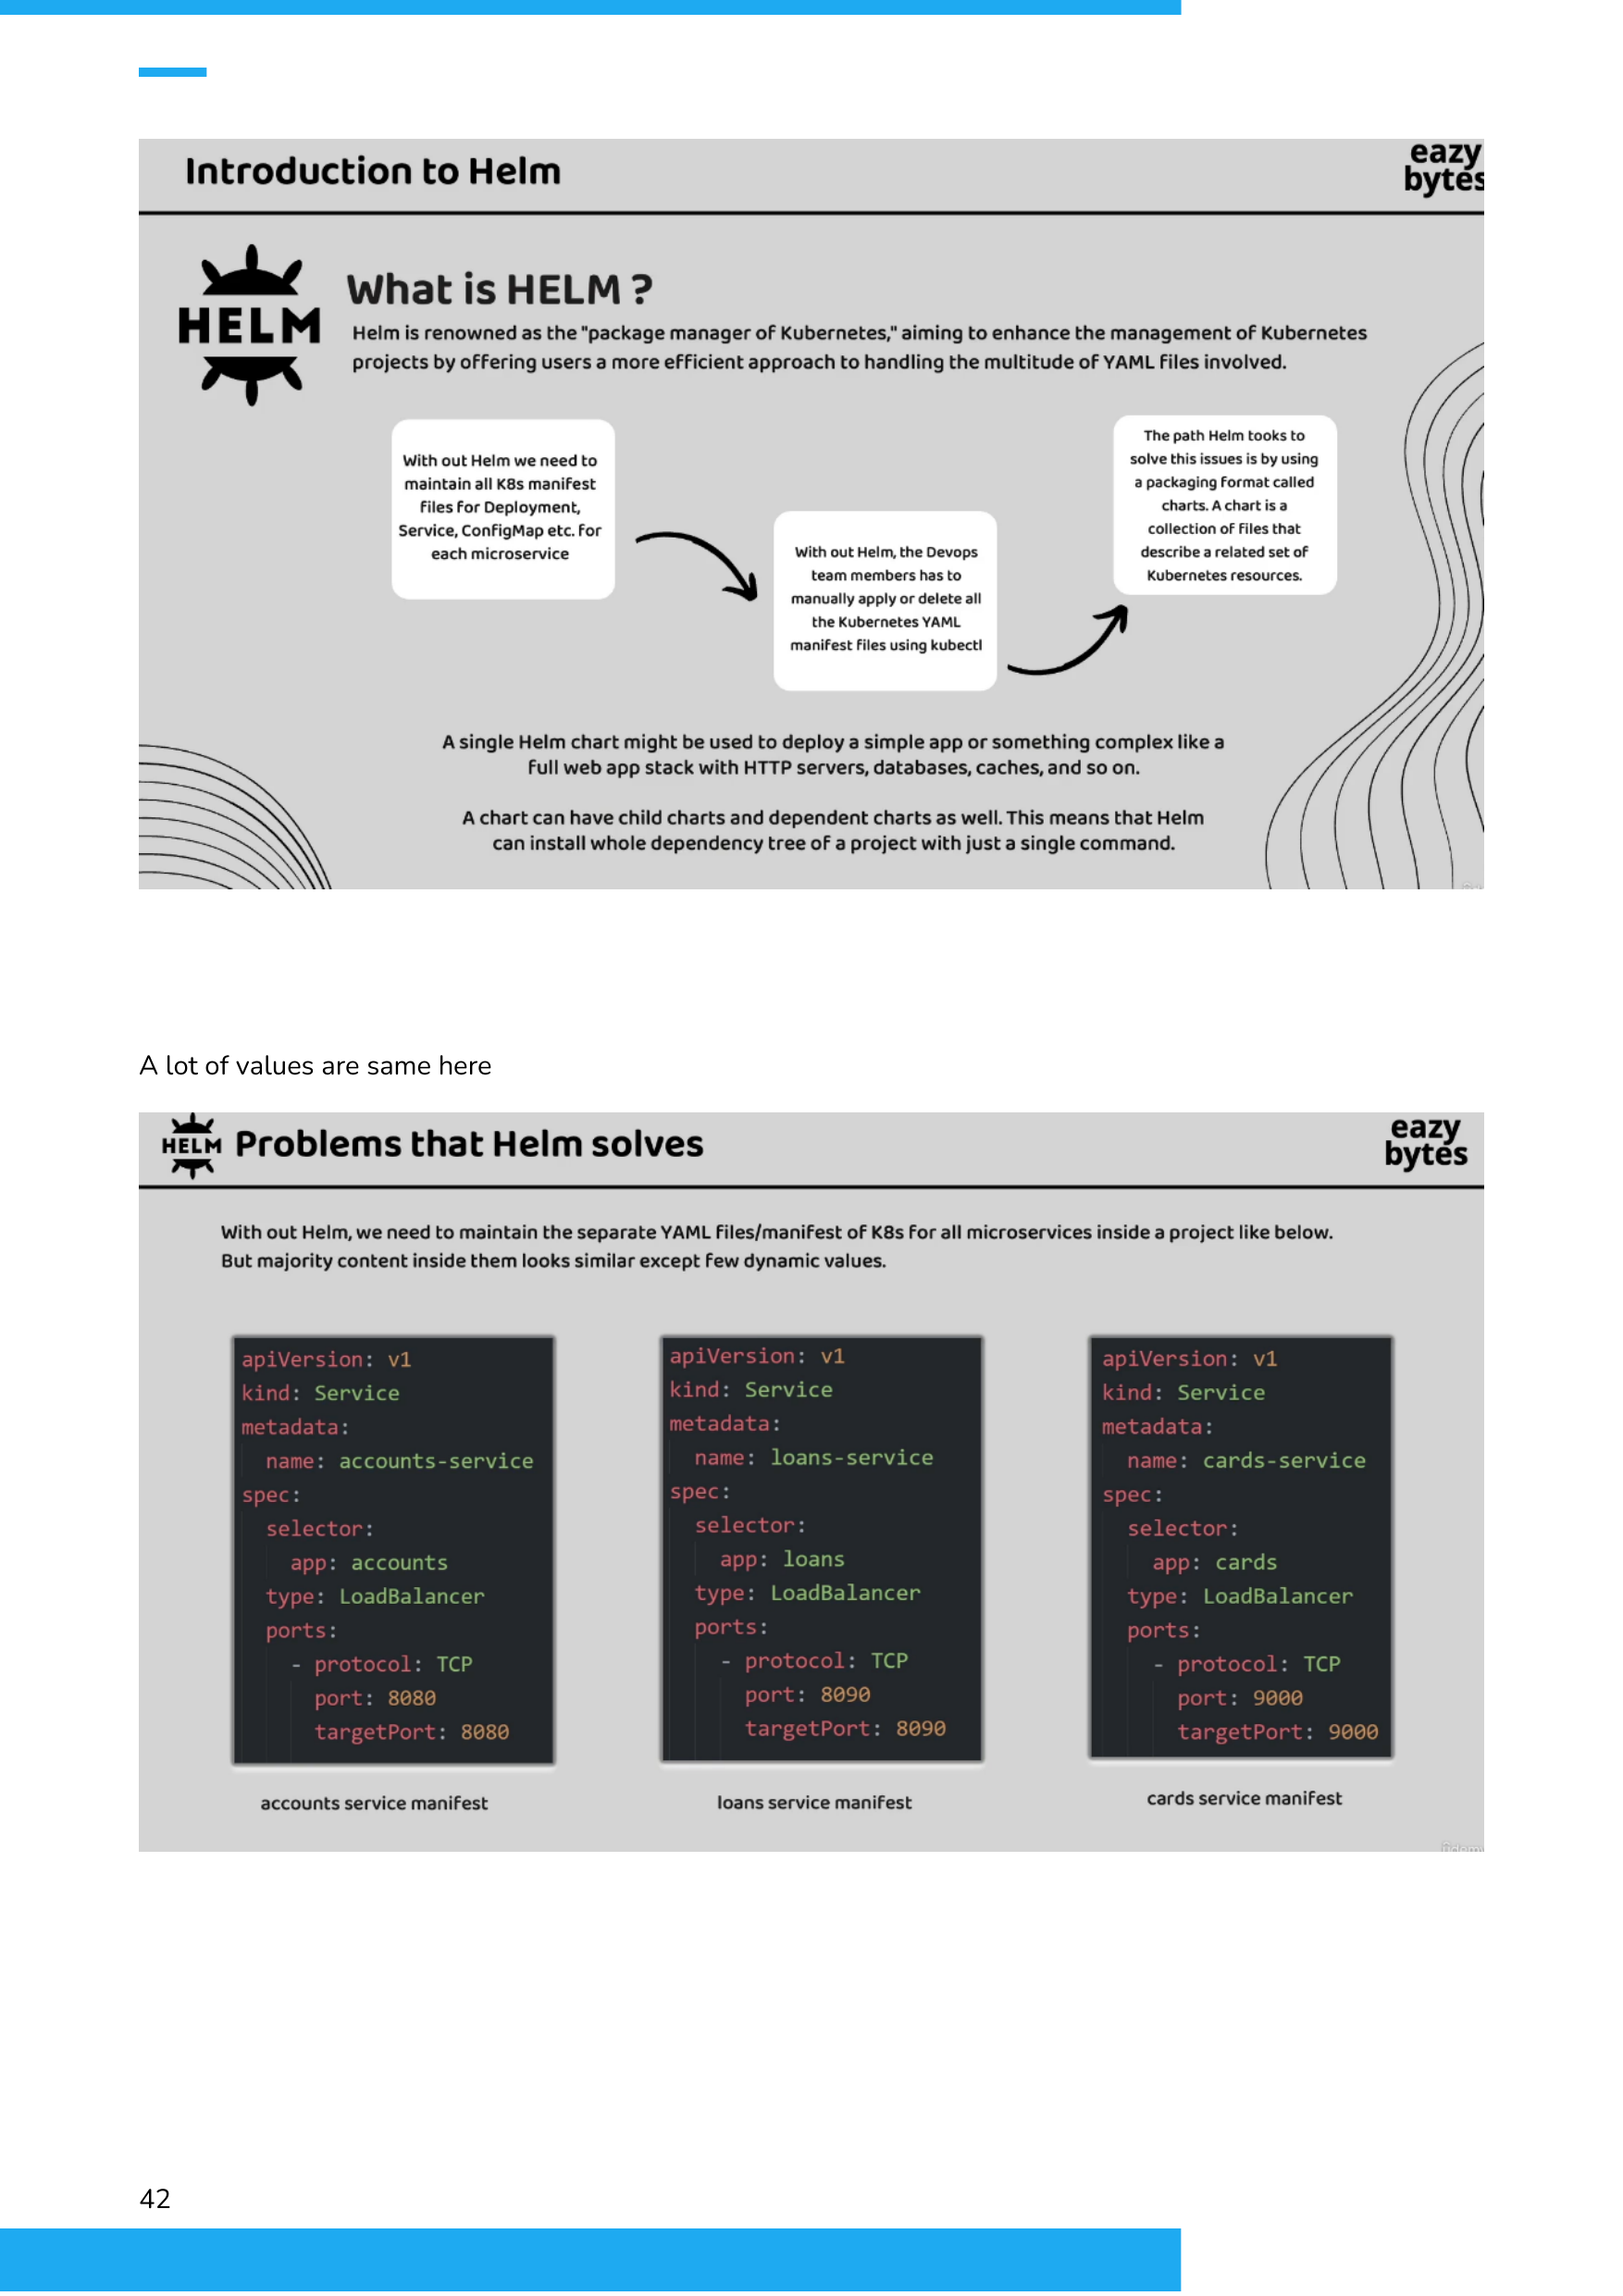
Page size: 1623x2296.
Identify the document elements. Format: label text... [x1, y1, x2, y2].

picture [139, 1112, 1484, 1852]
picture [139, 68, 207, 77]
picture [139, 139, 1484, 889]
picture [0, 2228, 1182, 2291]
text A lot of values are same here [139, 1048, 1484, 1085]
picture [0, 0, 1182, 15]
